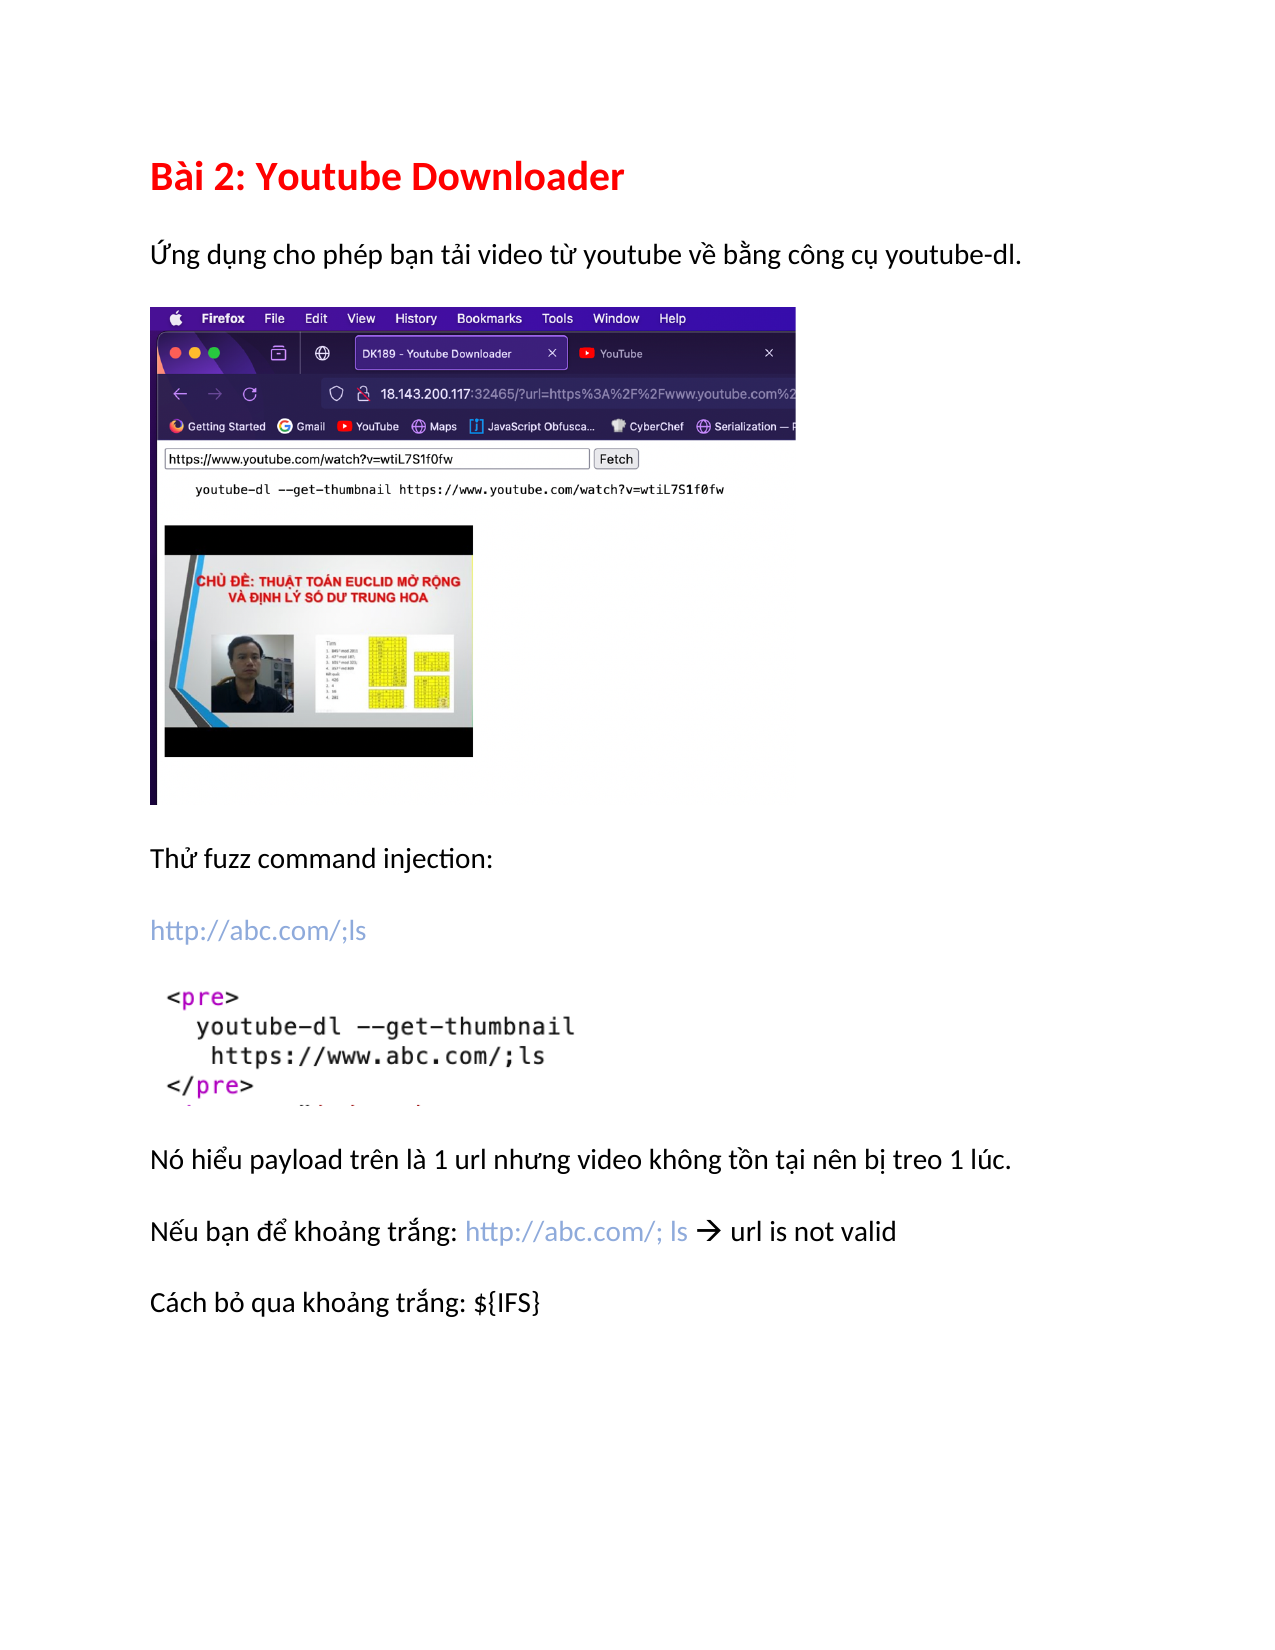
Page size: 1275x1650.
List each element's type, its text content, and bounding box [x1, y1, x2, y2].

text Nó hiểu payload trên là 1 url nhưng video không tồn tại nên bị treo 1 lúc. [150, 1141, 1125, 1177]
text Nếu bạn để khoảng trắng: http://abc.com/; ls url is not valid [150, 1213, 1125, 1248]
picture [150, 982, 582, 1106]
picture [150, 307, 796, 805]
text Bài 2: Youtube Downloader [150, 150, 1125, 201]
text Thử fuzz command injection: [150, 840, 1125, 876]
text http://abc.com/;ls [150, 912, 1125, 947]
text Cách bỏ qua khoảng trắng: ${IFS} [150, 1284, 1125, 1319]
text Ứng dụng cho phép bạn tải video từ youtube về bằng công cụ youtube-dl. [150, 236, 1125, 272]
